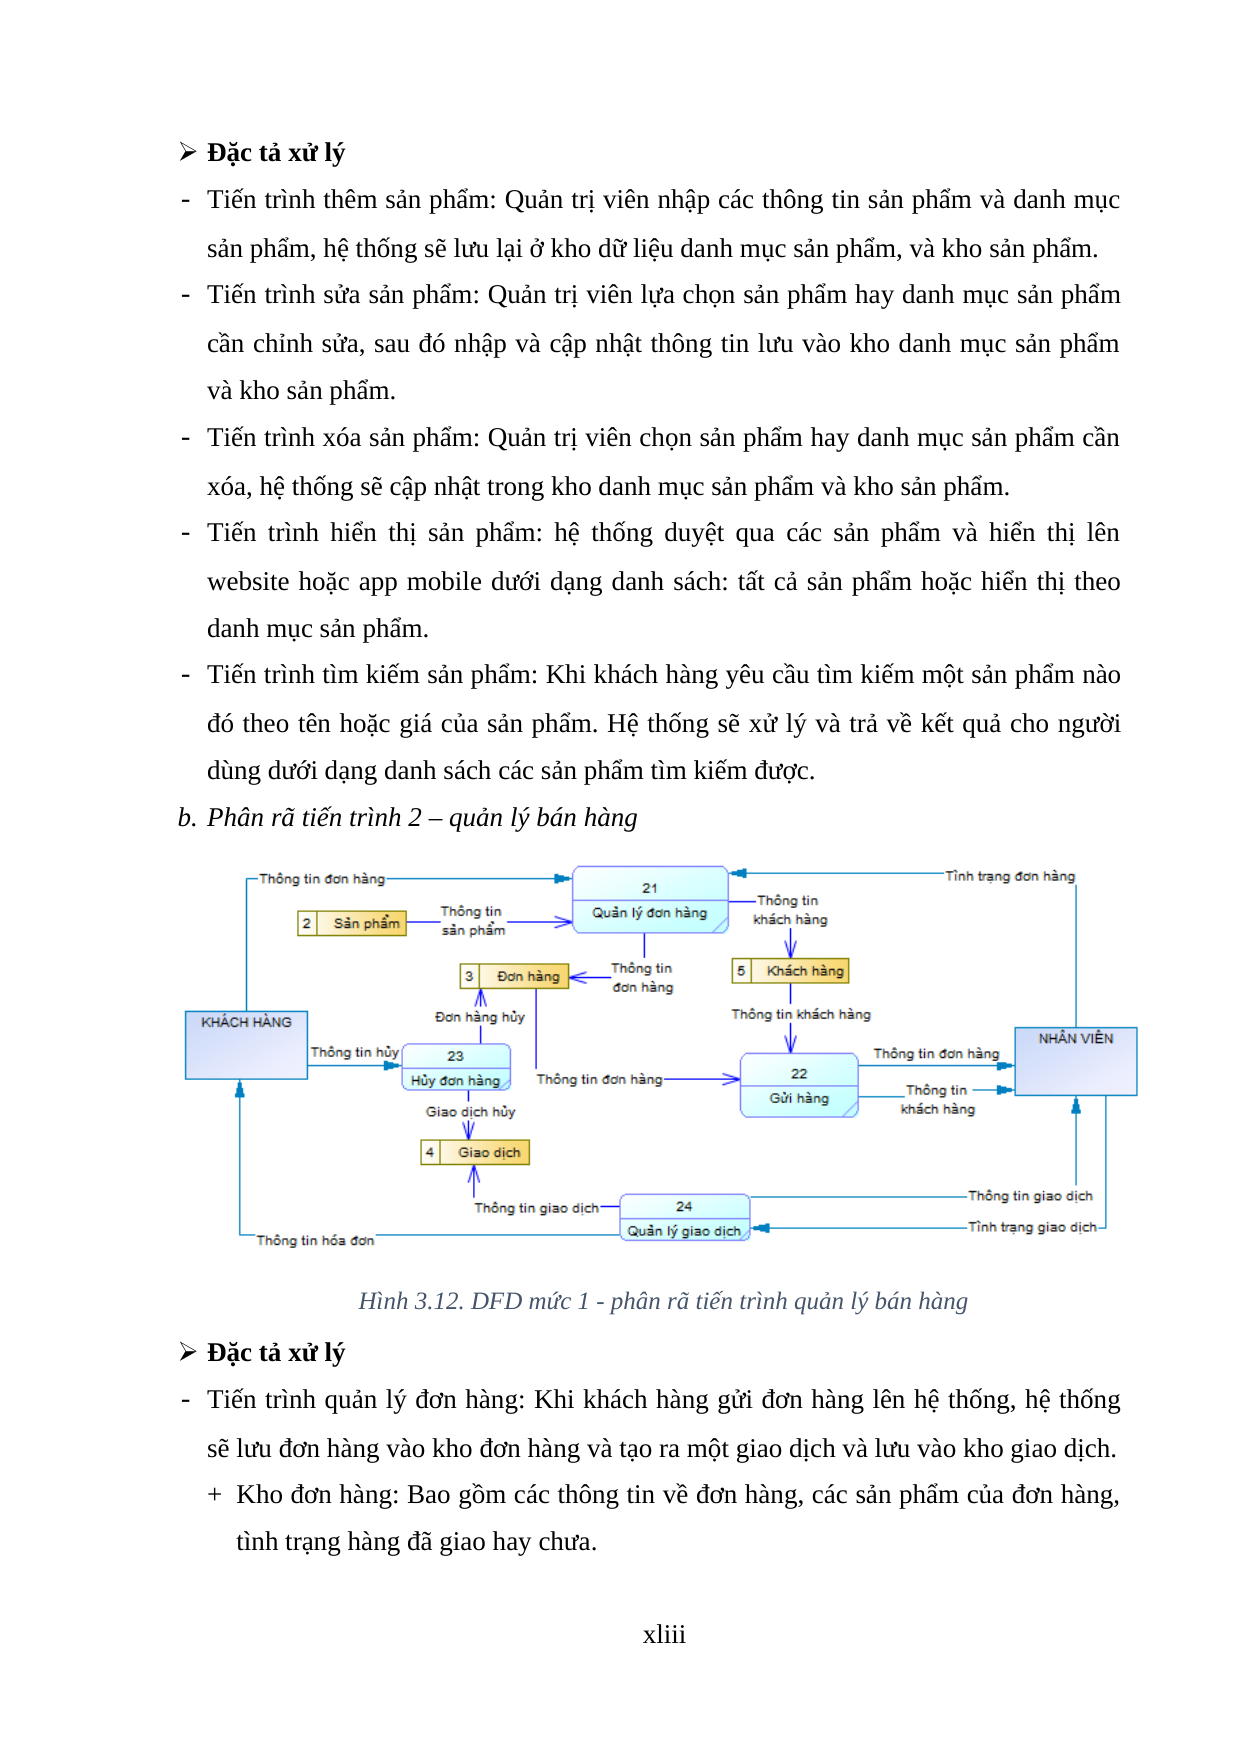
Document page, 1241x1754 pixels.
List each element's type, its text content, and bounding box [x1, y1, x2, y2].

list Tiến trình xóa sản phẩm: Quản trị viên chọn sản phẩm hay danh mục sản phẩm cần xóa, hệ thống sẽ cập nhật trong kho danh mục sản phẩm và kho sản phẩm. [177, 421, 1122, 501]
list Đặc tả xử lý [177, 1336, 1122, 1367]
list Tiến trình tìm kiếm sản phẩm: Khi khách hàng yêu cầu tìm kiếm một sản phẩm nào đó theo tên hoặc giá của sản phẩm. Hệ thống sẽ xử lý và trả về kết quả cho người dùng dưới dạng danh sách các sản phẩm tìm kiếm được. [177, 658, 1122, 785]
list Kho đơn hàng: Bao gồm các thông tin về đơn hàng, các sản phẩm của đơn hàng, tình trạng hàng đã giao hay chưa. [207, 1478, 1122, 1556]
list Phân rã tiến trình 2 – quản lý bán hàng [177, 801, 1122, 832]
list Đặc tả xử lý [177, 136, 1122, 167]
list Tiến trình thêm sản phẩm: Quản trị viên nhập các thông tin sản phẩm và danh mục sản phẩm, hệ thống sẽ lưu lại ở kho dữ liệu danh mục sản phẩm, và kho sản phẩm. [177, 183, 1122, 263]
list Tiến trình sửa sản phẩm: Quản trị viên lựa chọn sản phẩm hay danh mục sản phẩm cần chỉnh sửa, sau đó nhập và cập nhật thông tin lưu vào kho danh mục sản phẩm và kho sản phẩm. [177, 278, 1122, 405]
list Tiến trình hiển thị sản phẩm: hệ thống duyệt qua các sản phẩm và hiển thị lên website hoặc app mobile dưới dạng danh sách: tất cả sản phẩm hoặc hiển thị theo danh mục sản phẩm. [177, 516, 1122, 643]
picture [177, 847, 1150, 1271]
list Tiến trình quản lý đơn hàng: Khi khách hàng gửi đơn hàng lên hệ thống, hệ thống sẽ lưu đơn hàng vào kho đơn hàng và tạo ra một giao dịch và lưu vào kho giao dịch. [177, 1383, 1122, 1463]
